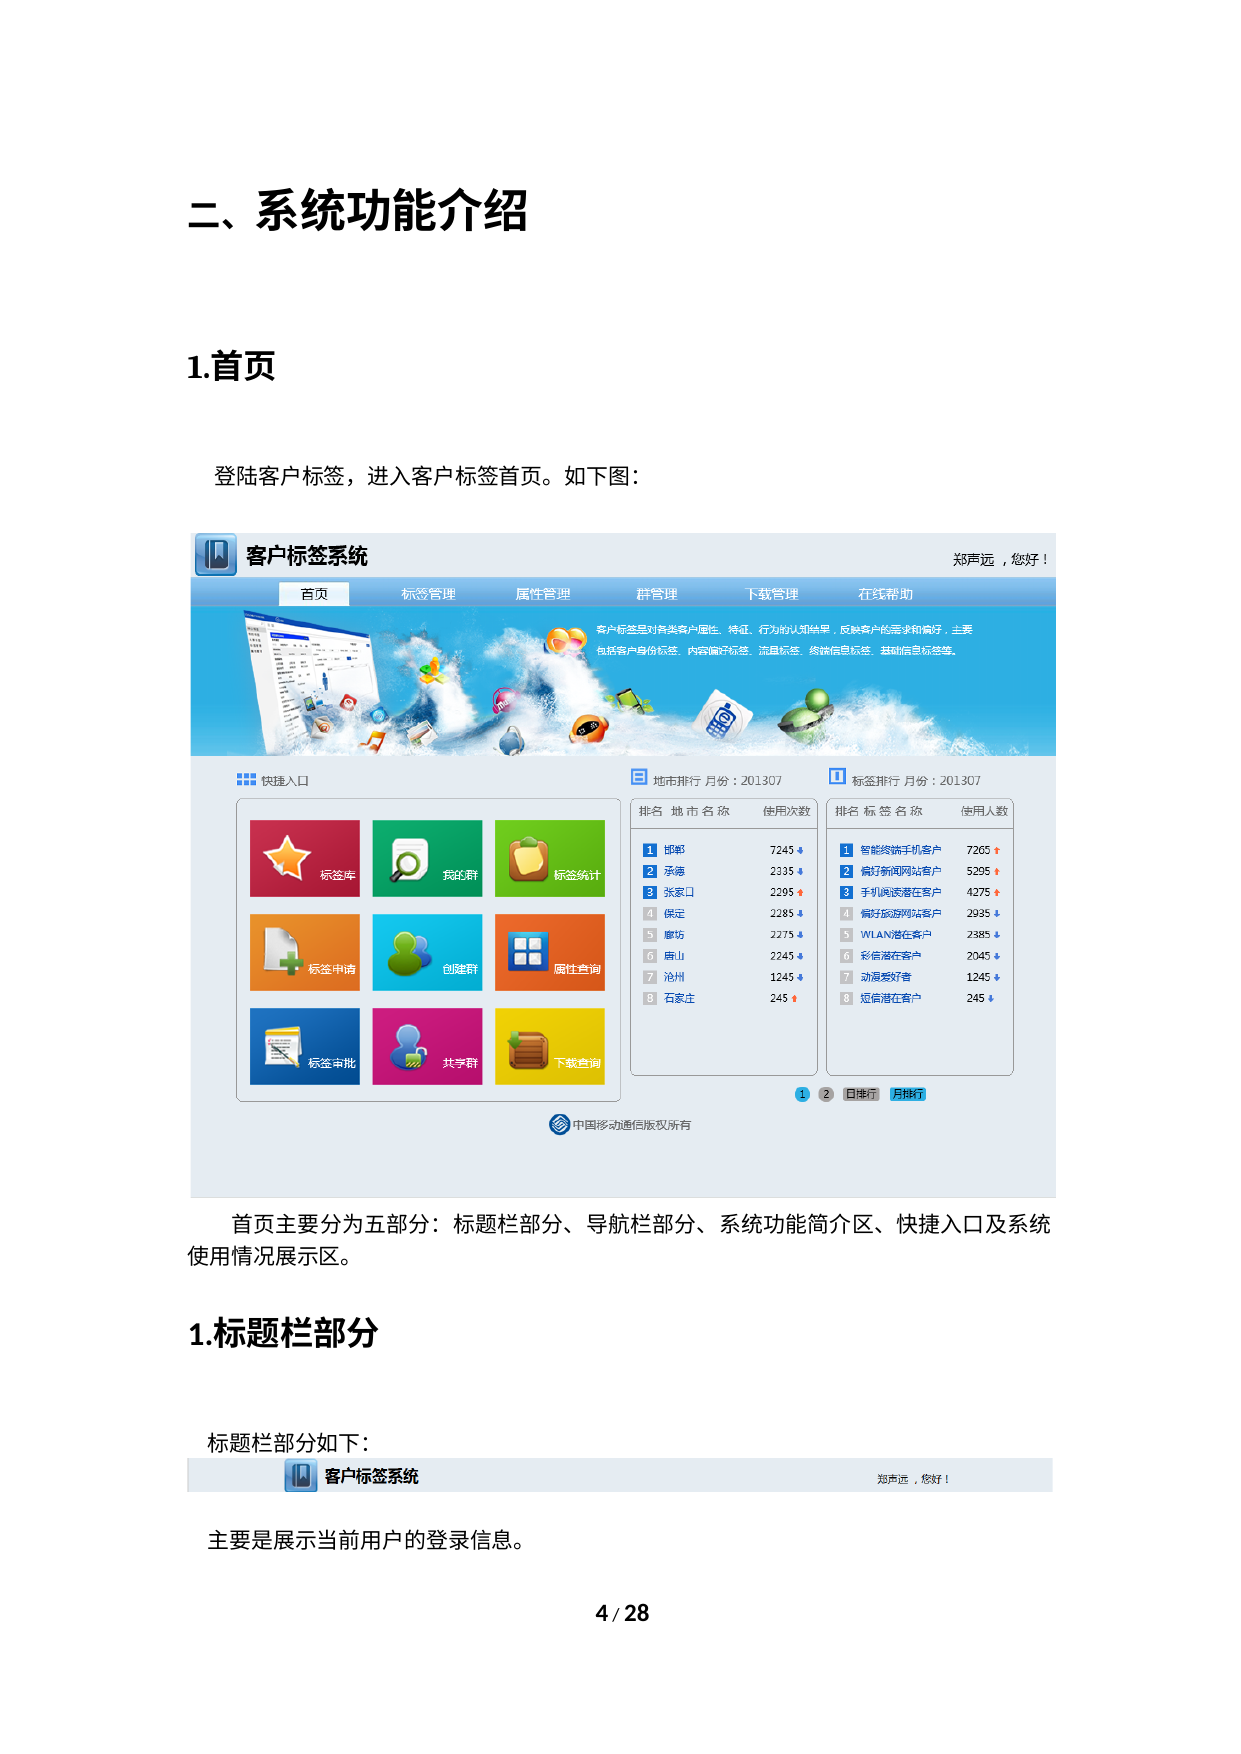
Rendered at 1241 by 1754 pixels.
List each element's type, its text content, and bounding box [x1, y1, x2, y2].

subtitle 1.标题栏部分 [187, 1298, 1053, 1363]
text 标题栏部分如下： [187, 1426, 1053, 1458]
picture [187, 1458, 1053, 1492]
subtitle 1.首页 [187, 332, 1053, 397]
text 登陆客户标签，进入客户标签首页。如下图： [187, 459, 1053, 491]
picture [190, 533, 1056, 1198]
subtitle 二、系统功能介绍 [187, 158, 1053, 256]
text 主要是展示当前用户的登录信息。 [187, 1523, 1053, 1556]
